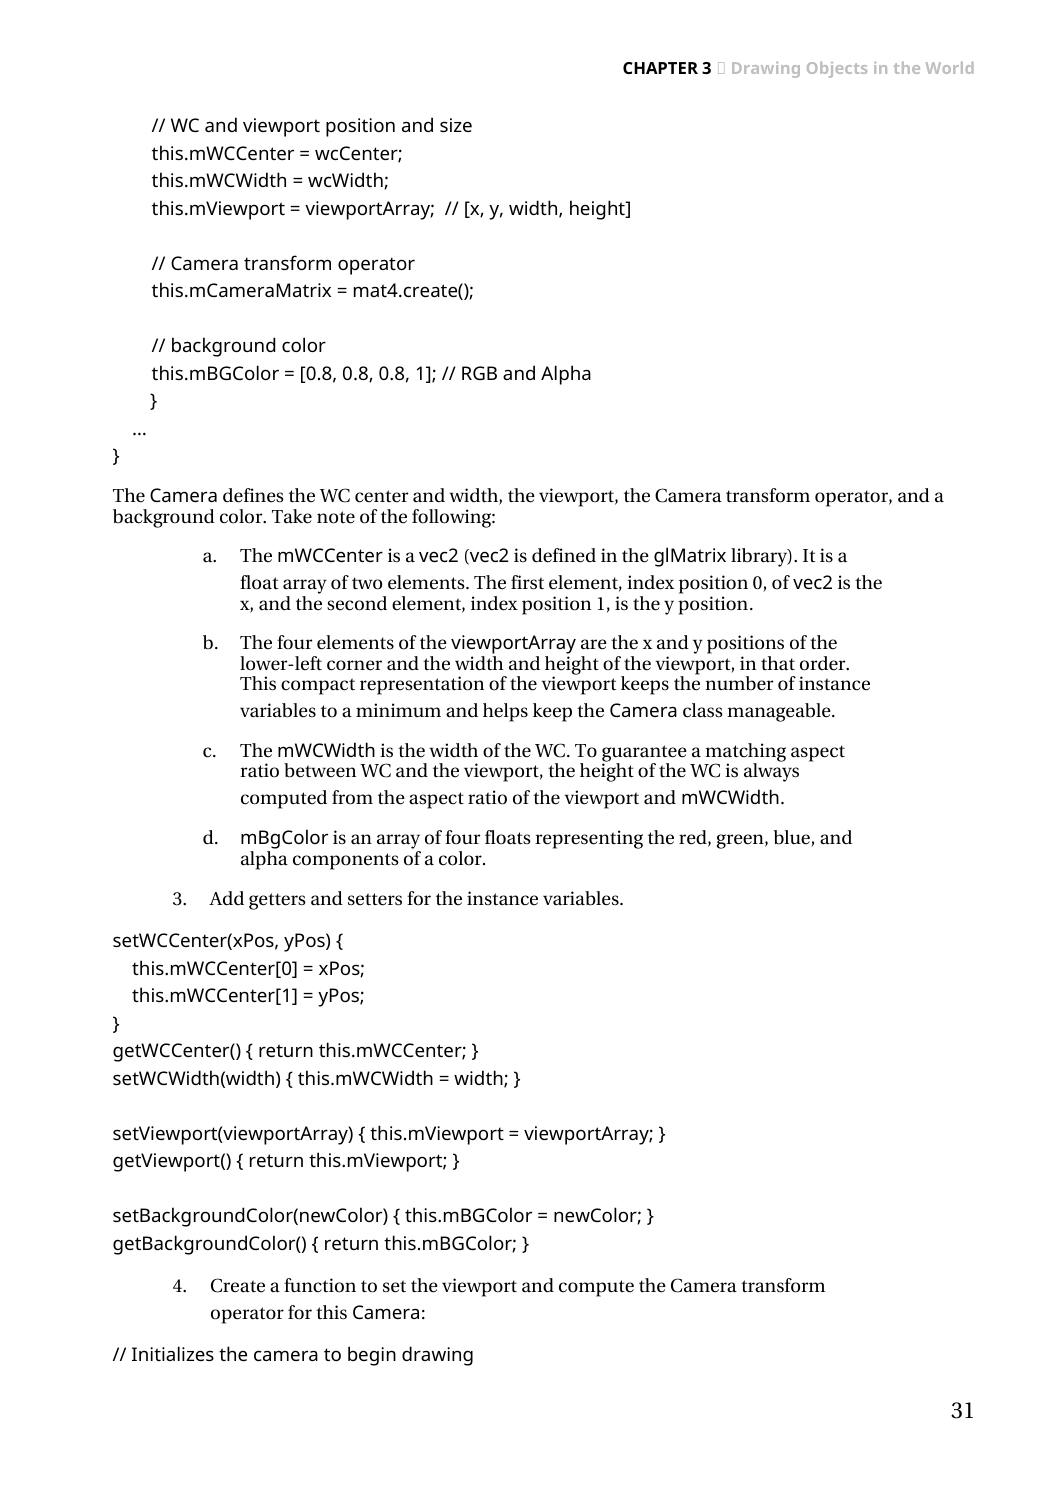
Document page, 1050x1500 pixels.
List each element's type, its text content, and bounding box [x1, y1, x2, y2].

list mBgColor is an array of four floats representing the red, green, blue, and alpha components of a color. [202, 824, 885, 870]
text setWCWidth(width) { this.mWCWidth = width; } [112, 1065, 975, 1091]
list Add getters and setters for the instance variables. [172, 884, 885, 911]
text getViewport() { return this.mViewport; } [112, 1148, 975, 1173]
text // Camera transform operator [112, 250, 975, 276]
text setWCCenter(xPos, yPos) { [112, 928, 975, 953]
text } [112, 1010, 975, 1036]
text // Initializes the camera to begin drawing [112, 1341, 975, 1367]
list The mWCCenter is a vec2 (vec2 is defined in the glMatrix library). It is a float array of two elements. The first element, index position 0, of vec2 is the x, and the second element, index position 1, is the y position. [202, 542, 885, 615]
text setBackgroundColor(newColor) { this.mBGColor = newColor; } [112, 1203, 975, 1228]
text // WC and viewport position and size [112, 112, 975, 138]
text } [112, 442, 975, 468]
list Create a function to set the viewport and compute the Camera transform operator for this Camera: [172, 1270, 885, 1324]
text this.mWCCenter = wcCenter; [112, 140, 975, 166]
text this.mCameraMatrix = mat4.create(); [112, 277, 975, 303]
text The Camera defines the WC center and width, the viewport, the Camera transform operator, and a background color. Take note of the following: [112, 482, 975, 528]
text this.mWCWidth = wcWidth; [112, 167, 975, 193]
text // background color [112, 332, 975, 358]
text getBackgroundColor() { return this.mBGColor; } [112, 1230, 975, 1256]
text this.mWCCenter[1] = yPos; [112, 983, 975, 1008]
list The four elements of the viewportArray are the x and y positions of the lower-left corner and the width and height of the viewport, in that order. This compact representation of the viewport keeps the number of instance variables to a minimum and helps keep the Camera class manageable. [202, 629, 885, 722]
text getWCCenter() { return this.mWCCenter; } [112, 1038, 975, 1063]
text this.mBGColor = [0.8, 0.8, 0.8, 1]; // RGB and Alpha [112, 360, 975, 386]
text … [112, 415, 975, 441]
text setViewport(viewportArray) { this.mViewport = viewportArray; } [112, 1120, 975, 1146]
text this.mWCCenter[0] = xPos; [112, 955, 975, 981]
text this.mViewport = viewportArray; // [x, y, width, height] [112, 195, 975, 221]
list The mWCWidth is the width of the WC. To guarantee a matching aspect ratio between WC and the viewport, the height of the WC is always computed from the aspect ratio of the viewport and mWCWidth. [202, 737, 885, 810]
text } [112, 387, 975, 413]
